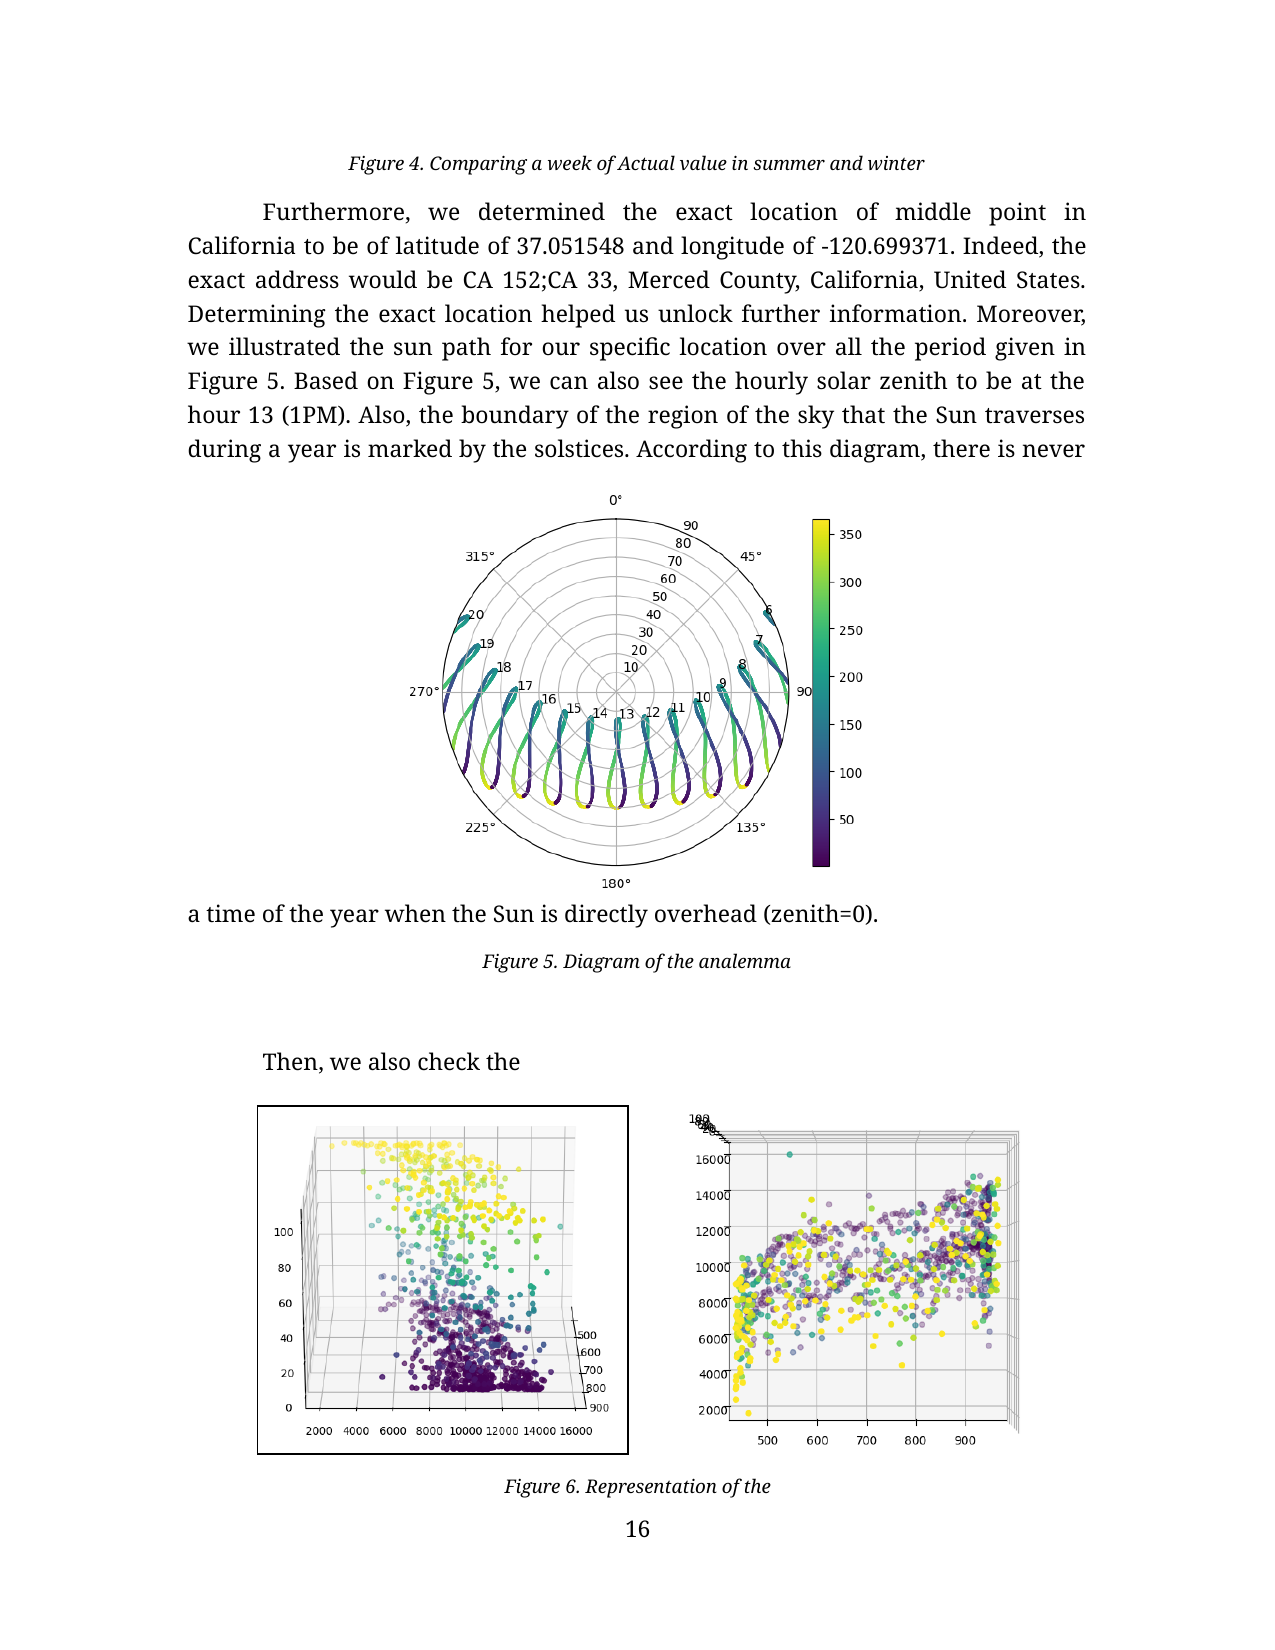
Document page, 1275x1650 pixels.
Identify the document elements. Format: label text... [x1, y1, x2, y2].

text Then, we also check the [187, 1046, 1087, 1077]
text Figure 5. Diagram of the analemma [187, 949, 1087, 974]
text Figure 4. Comparing a week of Actual value in summer and winter [187, 150, 1087, 176]
picture [403, 486, 872, 899]
picture [678, 1105, 1035, 1456]
picture [258, 1107, 627, 1453]
